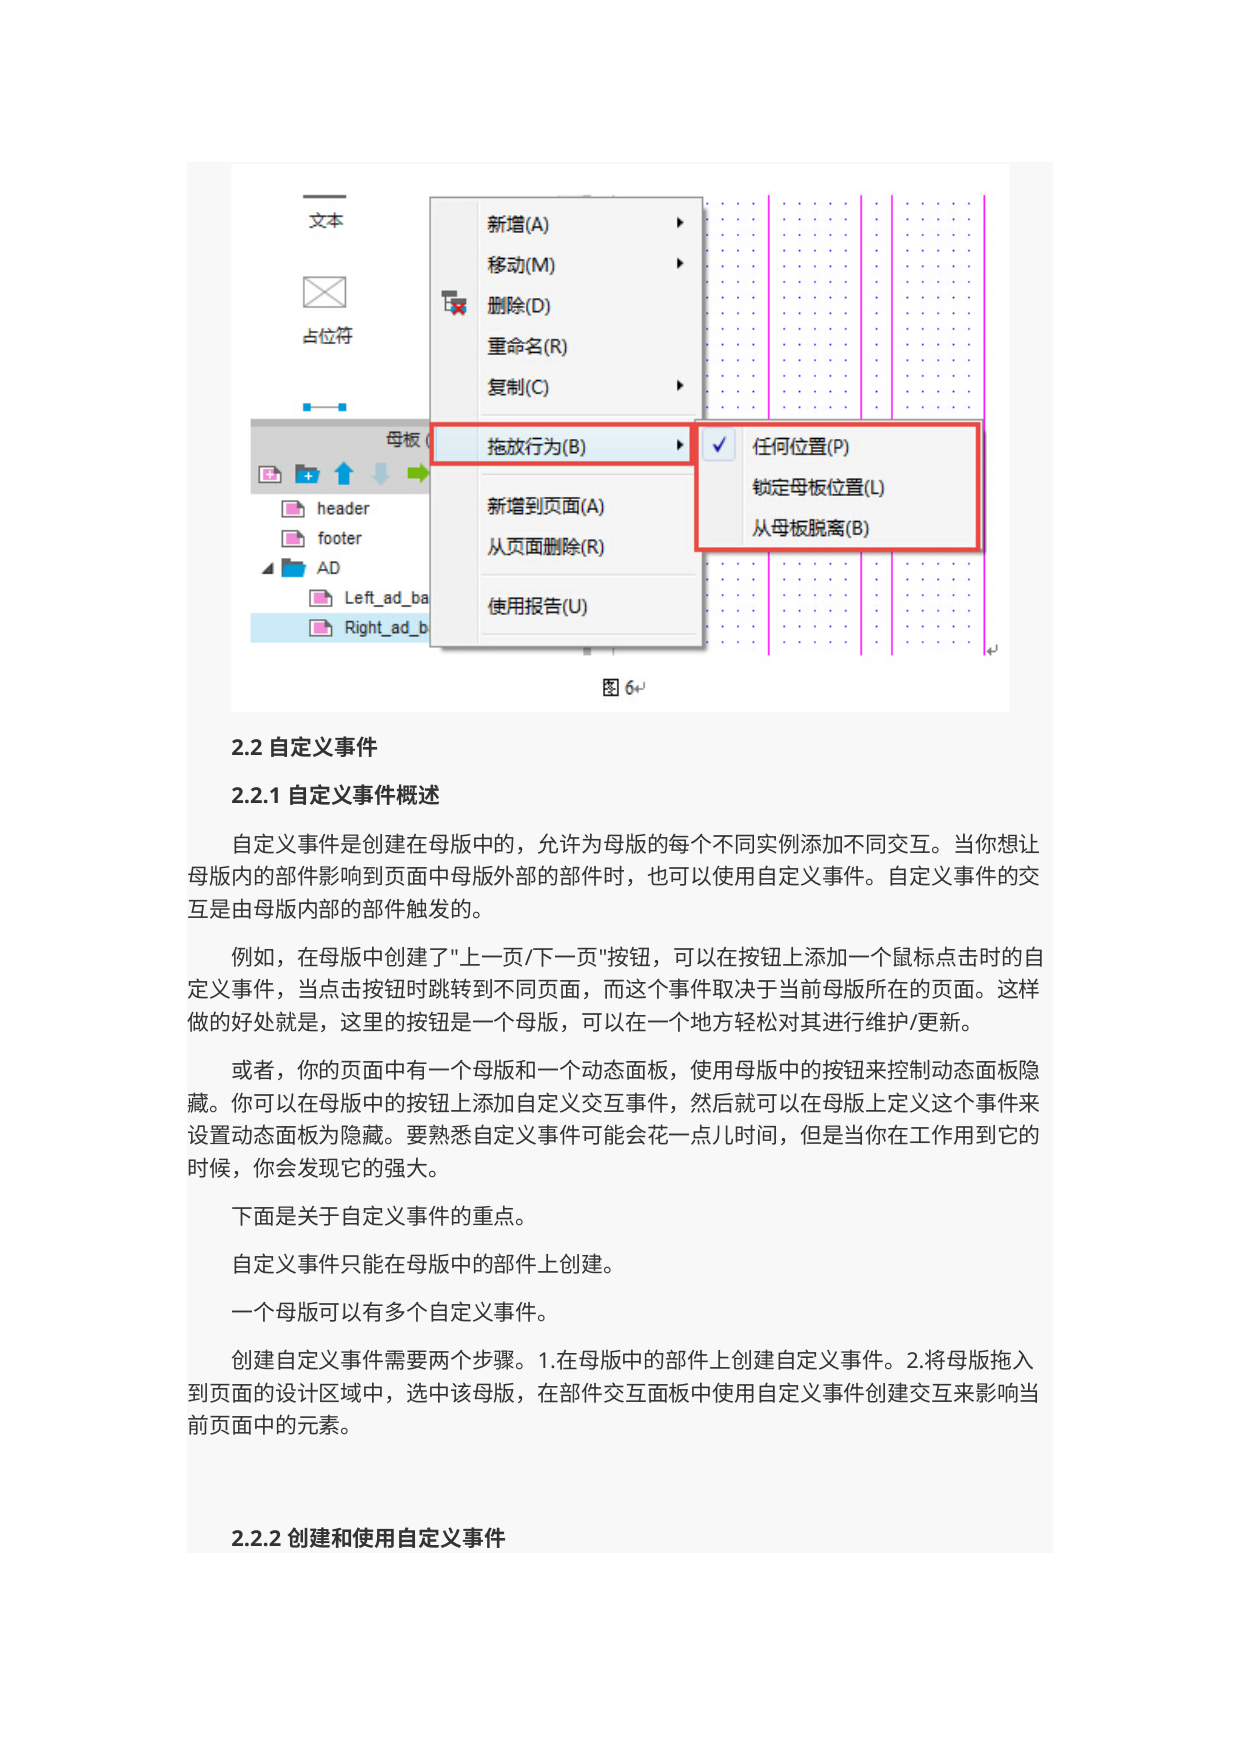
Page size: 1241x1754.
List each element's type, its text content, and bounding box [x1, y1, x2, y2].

text 2.2.2 创建和使用自定义事件 [187, 1521, 1053, 1553]
text 或者，你的页面中有一个母版和一个动态面板，使用母版中的按钮来控制动态面板隐藏。你可以在母版中的按钮上添加自定义交互事件，然后就可以在母版上定义这个事件来设置动态面板为隐藏。要熟悉自定义事件可能会花一点儿时间，但是当你在工作用到它的时候，你会发现它的强大。 [187, 1053, 1053, 1183]
text 创建自定义事件需要两个步骤。1.在母版中的部件上创建自定义事件。2.将母版拖入到页面的设计区域中，选中该母版，在部件交互面板中使用自定义事件创建交互来影响当前页面中的元素。 [187, 1343, 1053, 1505]
text 例如，在母版中创建了"上一页/下一页"按钮，可以在按钮上添加一个鼠标点击时的自定义事件，当点击按钮时跳转到不同页面，而这个事件取决于当前母版所在的页面。这样做的好处就是，这里的按钮是一个母版，可以在一个地方轻松对其进行维护/更新。 [187, 939, 1053, 1037]
text 2.2 自定义事件 [187, 730, 1053, 763]
picture [231, 164, 1010, 712]
text 下面是关于自定义事件的重点。 [187, 1198, 1053, 1231]
text 自定义事件只能在母版中的部件上创建。 [187, 1246, 1053, 1279]
text 自定义事件是创建在母版中的，允许为母版的每个不同实例添加不同交互。当你想让母版内的部件影响到页面中母版外部的部件时，也可以使用自定义事件。自定义事件的交互是由母版内部的部件触发的。 [187, 826, 1053, 924]
text 2.2.1 自定义事件概述 [187, 778, 1053, 811]
text 一个母版可以有多个自定义事件。 [187, 1294, 1053, 1327]
